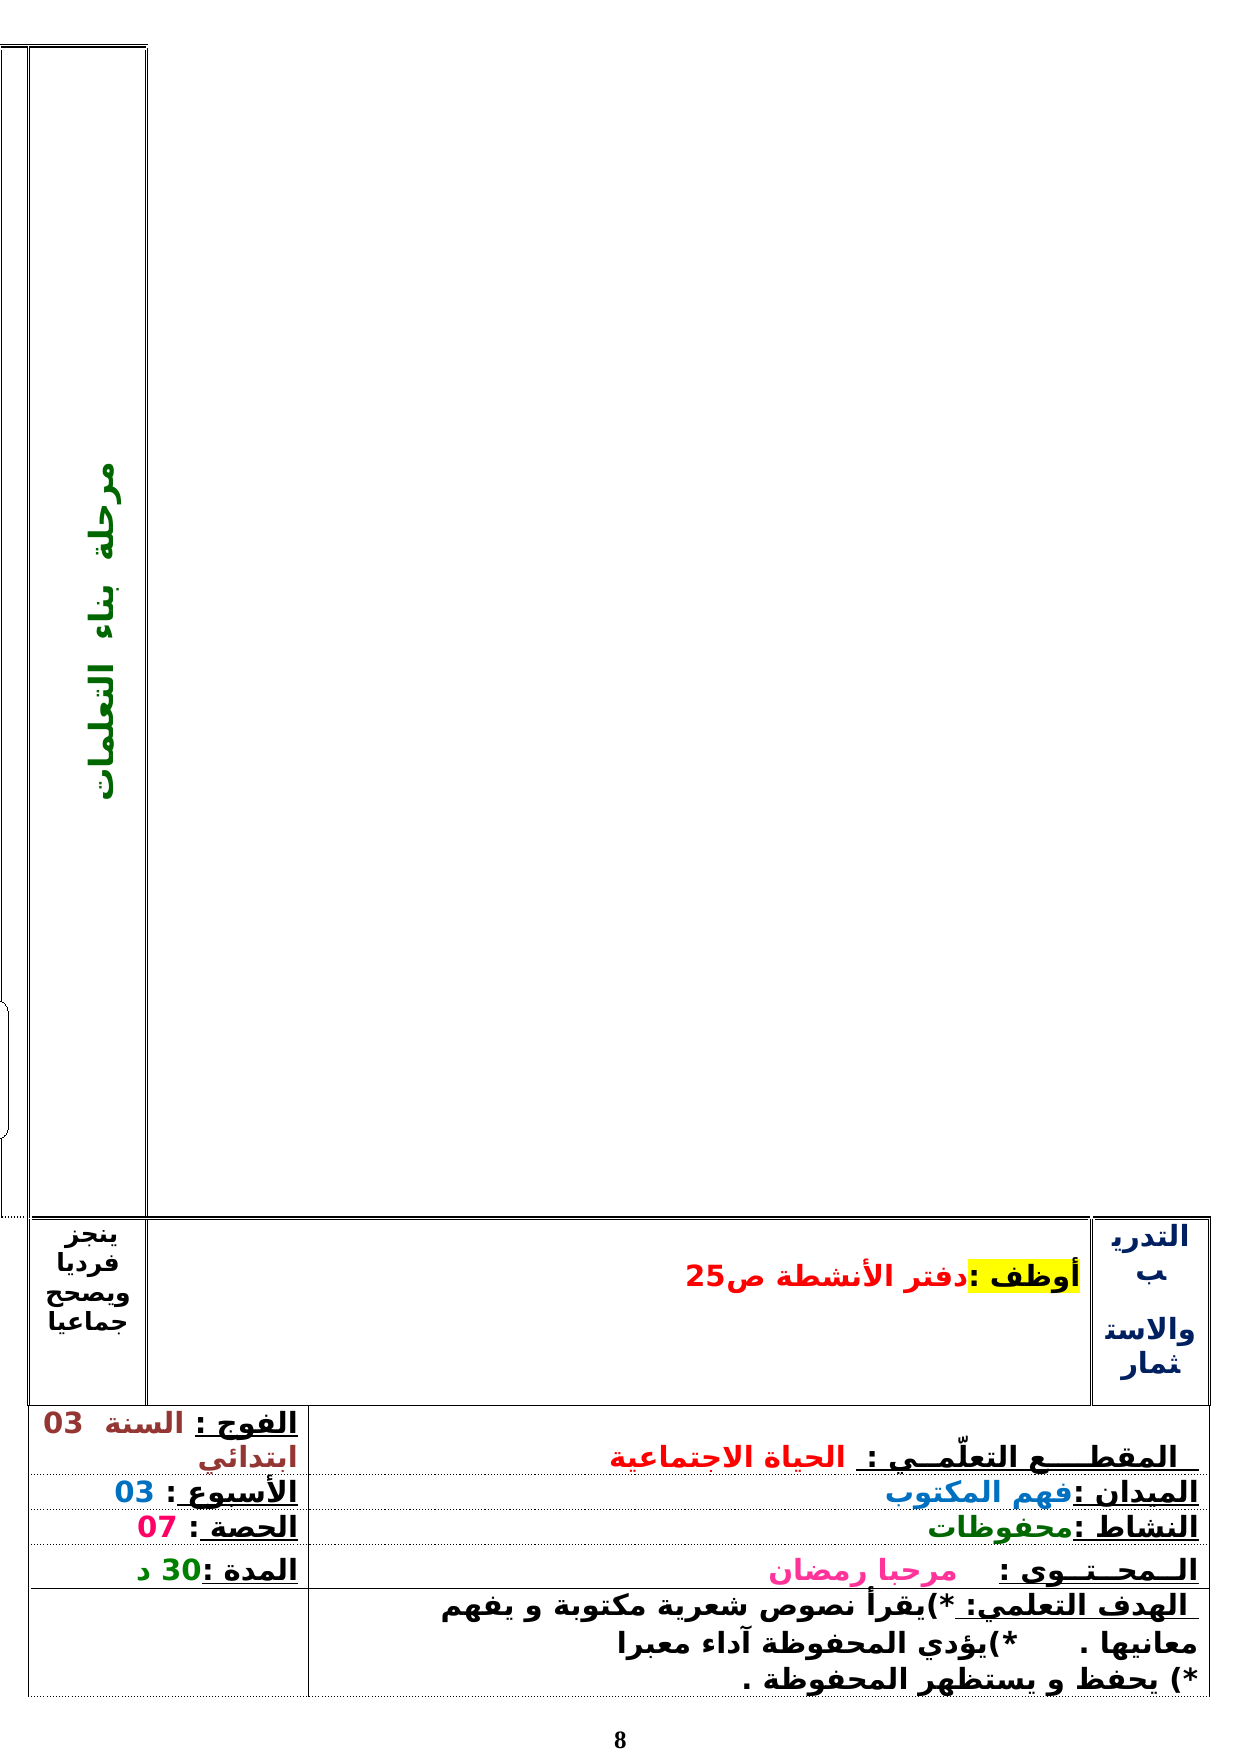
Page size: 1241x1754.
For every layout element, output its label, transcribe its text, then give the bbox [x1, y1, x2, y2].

table_cell الــمحــتــوى : مرحبا رمضان [309, 1544, 1209, 1587]
table_cell مرحلة بناء التعلمات [30, 48, 146, 1216]
table_cell الهدف التعلمي: *)يقرأ نصوص شعرية مكتوبة و يفهم معانيها . *)يؤدي المحفوظة آداء معبرا *) يحفظ و يستظهر المحفوظة . [309, 1589, 1209, 1696]
table_cell الفوج : السنة 03 ابتدائي [29, 1406, 308, 1474]
table_cell [29, 1588, 308, 1696]
table_cell ينجز فرديا ويصحح جماعيا [30, 1216, 145, 1405]
table_cell الأسبوع : 03 [29, 1474, 308, 1509]
table_cell المقطــــع التعلّمــي : الحياة الاجتماعية [309, 1405, 1209, 1474]
table_cell الحصة : 07 [29, 1509, 308, 1544]
table_cell الميدان :فهم المكتوب [309, 1474, 1209, 1509]
table_cell التدريب والاستثمار [1092, 1216, 1208, 1405]
table_cell أوظف :دفتر الأنشطة ص25 [148, 1216, 1092, 1405]
table_cell المدة :30 د [29, 1544, 308, 1587]
table_cell النشاط :محفوظات [309, 1509, 1209, 1544]
